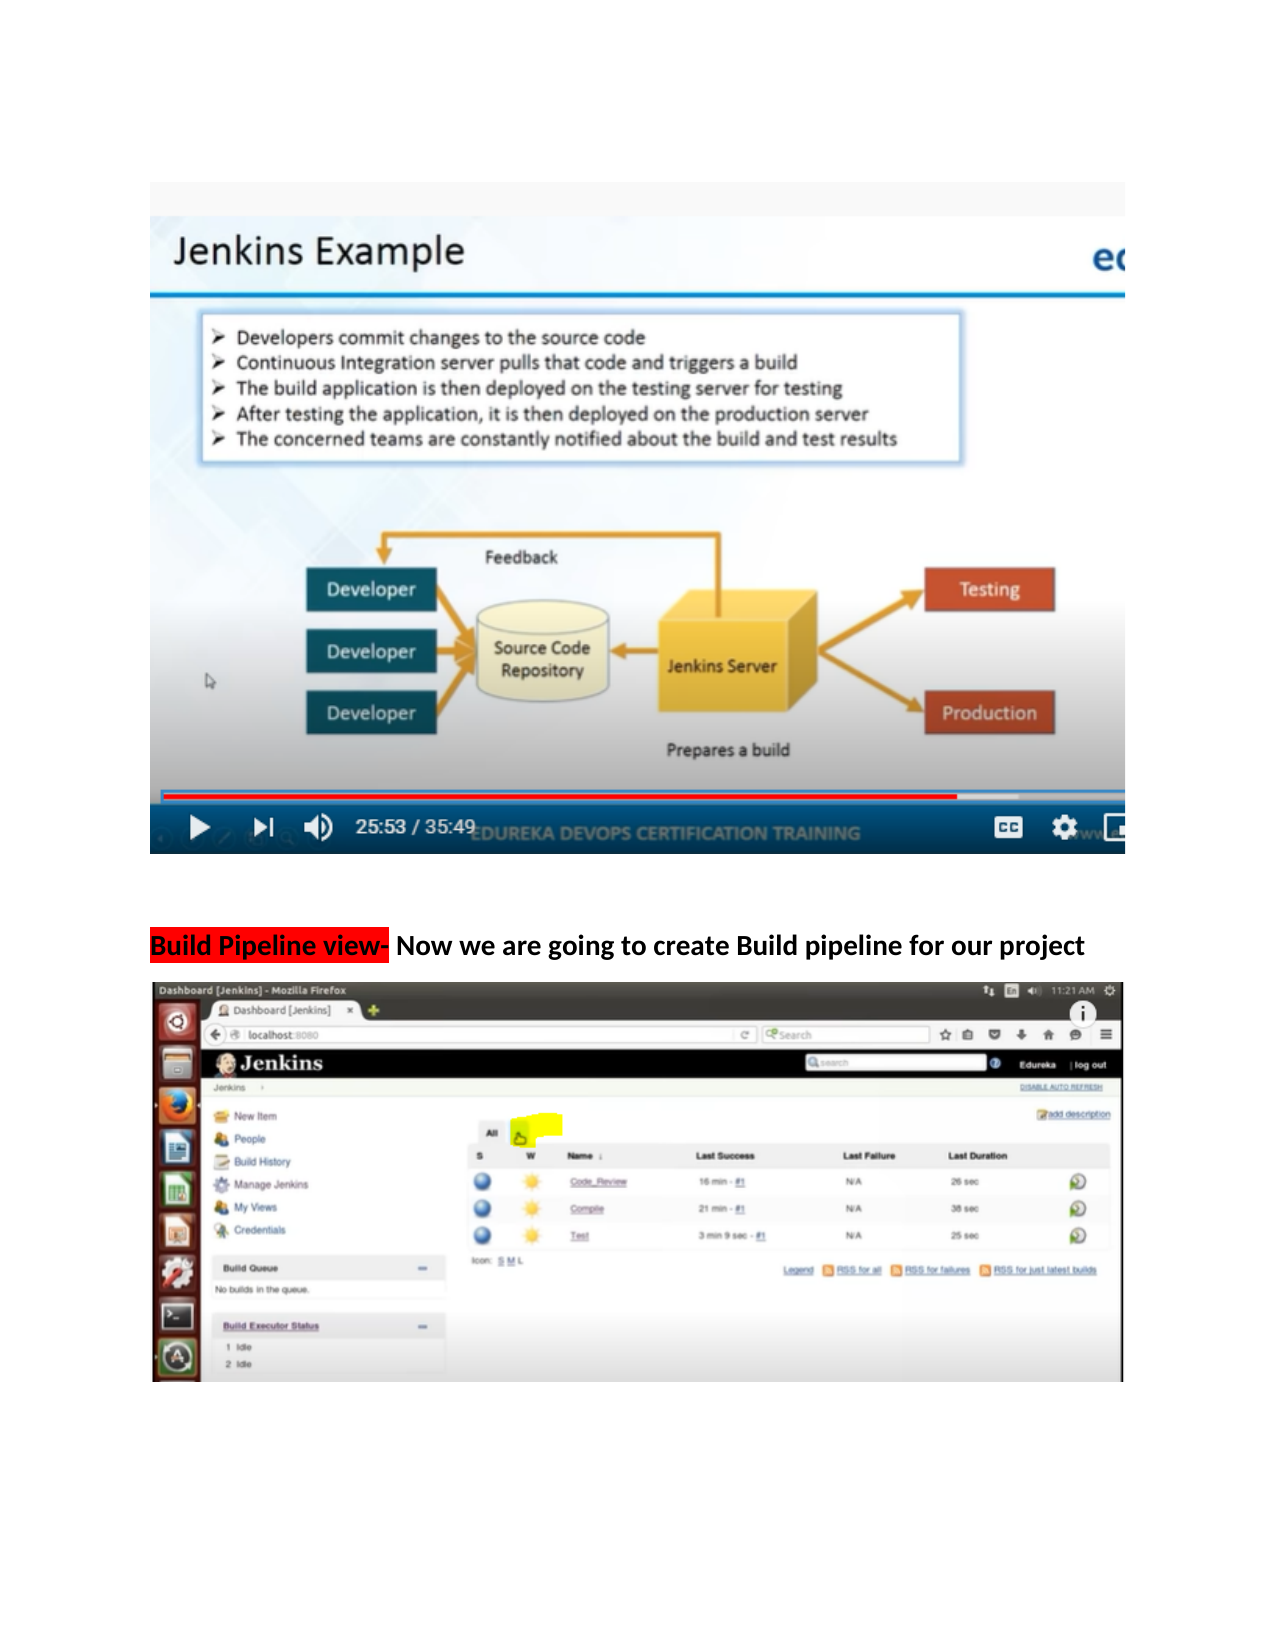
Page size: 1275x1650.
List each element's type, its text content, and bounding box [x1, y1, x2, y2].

text Build Pipeline view- Now we are going to create Build pipeline for our project [389, 927, 1125, 963]
picture [150, 982, 1125, 1382]
picture [150, 182, 1125, 854]
